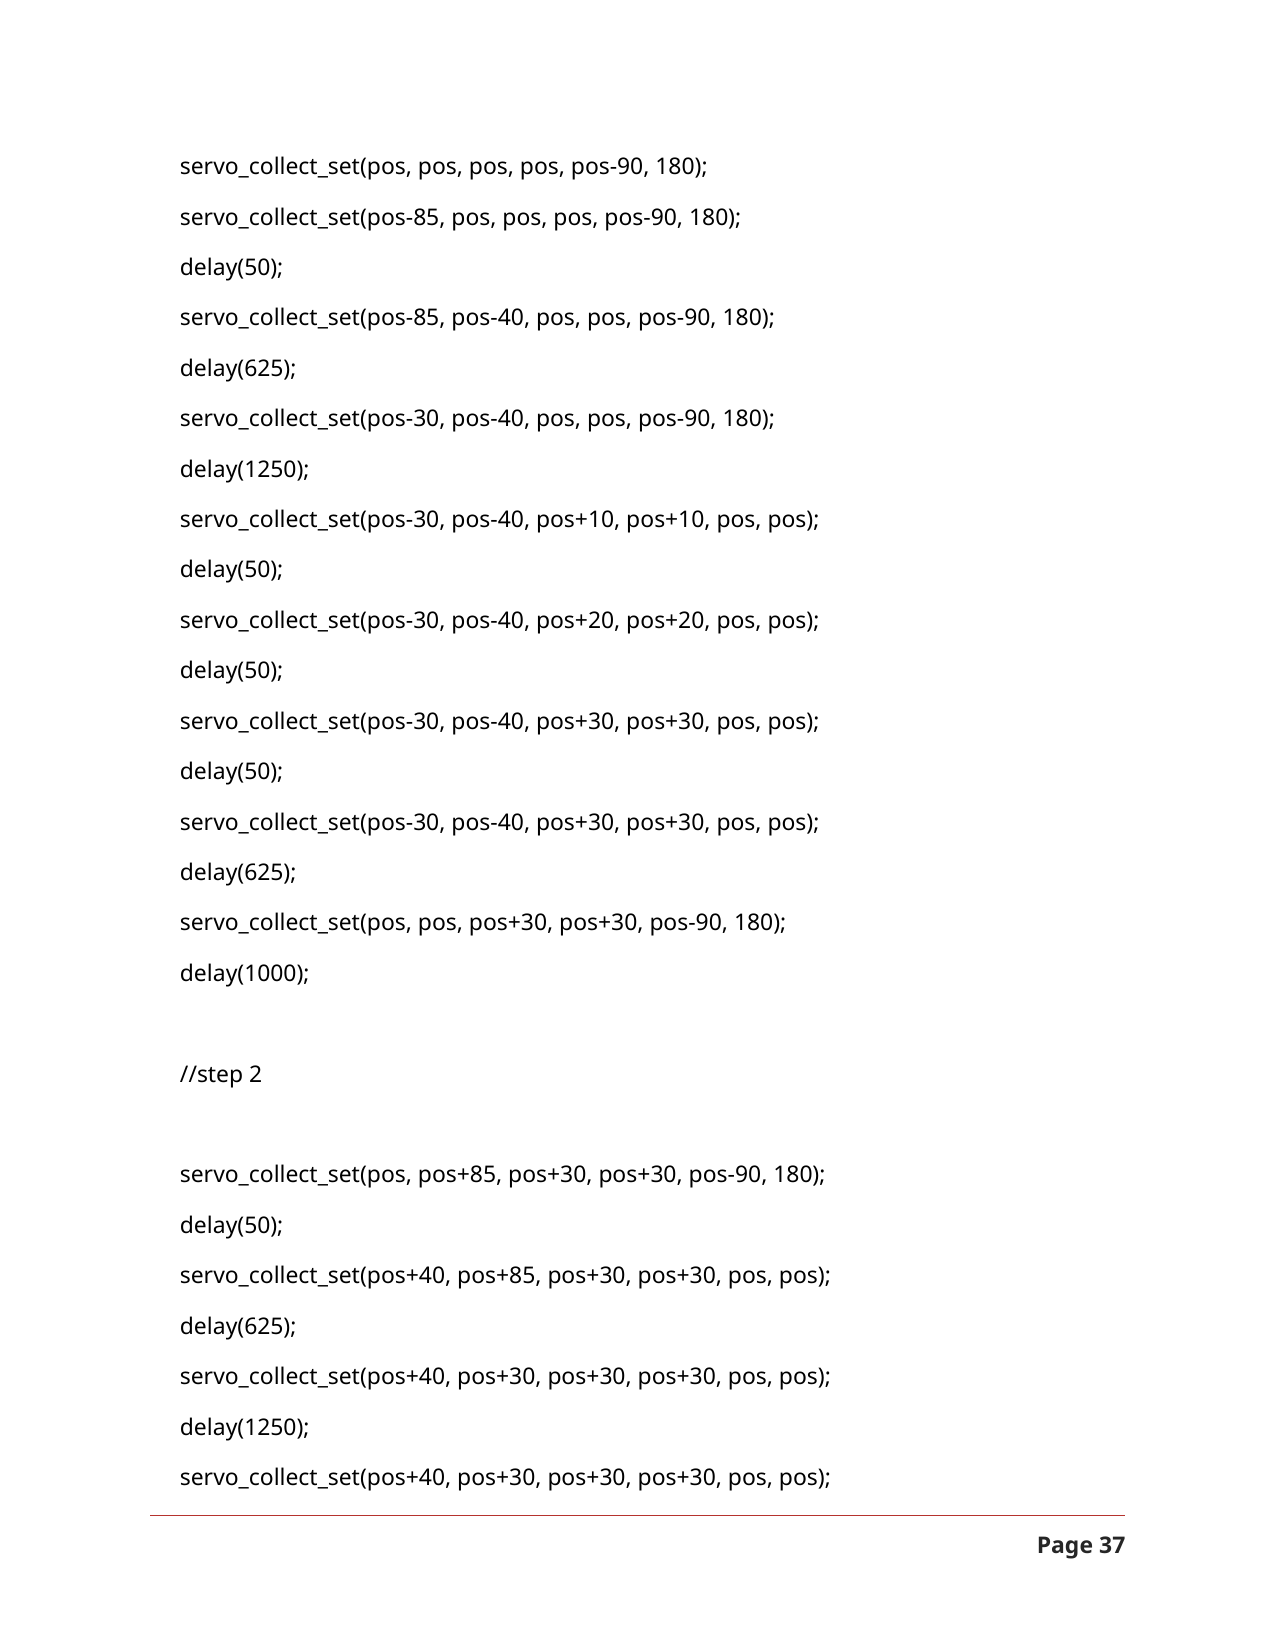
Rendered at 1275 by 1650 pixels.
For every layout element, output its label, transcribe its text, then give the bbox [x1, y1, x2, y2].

text servo_collect_set(pos, pos, pos+30, pos+30, pos-90, 180); [150, 906, 1125, 937]
text delay(1000); [150, 957, 1125, 988]
text delay(50); [150, 251, 1125, 282]
text servo_collect_set(pos-85, pos, pos, pos, pos-90, 180); [150, 200, 1125, 232]
text servo_collect_set(pos+40, pos+30, pos+30, pos+30, pos, pos); [150, 1360, 1125, 1391]
text servo_collect_set(pos-30, pos-40, pos, pos, pos-90, 180); [150, 402, 1125, 433]
text delay(1250); [150, 1410, 1125, 1442]
text //step 2 [150, 1057, 1125, 1089]
text servo_collect_set(pos, pos, pos, pos, pos-90, 180); [150, 150, 1125, 181]
text servo_collect_set(pos-85, pos-40, pos, pos, pos-90, 180); [150, 301, 1125, 332]
text servo_collect_set(pos+40, pos+85, pos+30, pos+30, pos, pos); [150, 1259, 1125, 1290]
text delay(50); [150, 553, 1125, 584]
text servo_collect_set(pos+40, pos+30, pos+30, pos+30, pos, pos); [150, 1461, 1125, 1492]
text delay(50); [150, 654, 1125, 685]
text servo_collect_set(pos-30, pos-40, pos+20, pos+20, pos, pos); [150, 604, 1125, 635]
text delay(625); [150, 856, 1125, 887]
text delay(625); [150, 1309, 1125, 1341]
text delay(50); [150, 755, 1125, 786]
text servo_collect_set(pos-30, pos-40, pos+10, pos+10, pos, pos); [150, 503, 1125, 534]
text delay(625); [150, 352, 1125, 383]
text servo_collect_set(pos-30, pos-40, pos+30, pos+30, pos, pos); [150, 704, 1125, 736]
text delay(1250); [150, 452, 1125, 484]
text servo_collect_set(pos, pos+85, pos+30, pos+30, pos-90, 180); [150, 1158, 1125, 1189]
text delay(50); [150, 1209, 1125, 1240]
text servo_collect_set(pos-30, pos-40, pos+30, pos+30, pos, pos); [150, 805, 1125, 837]
